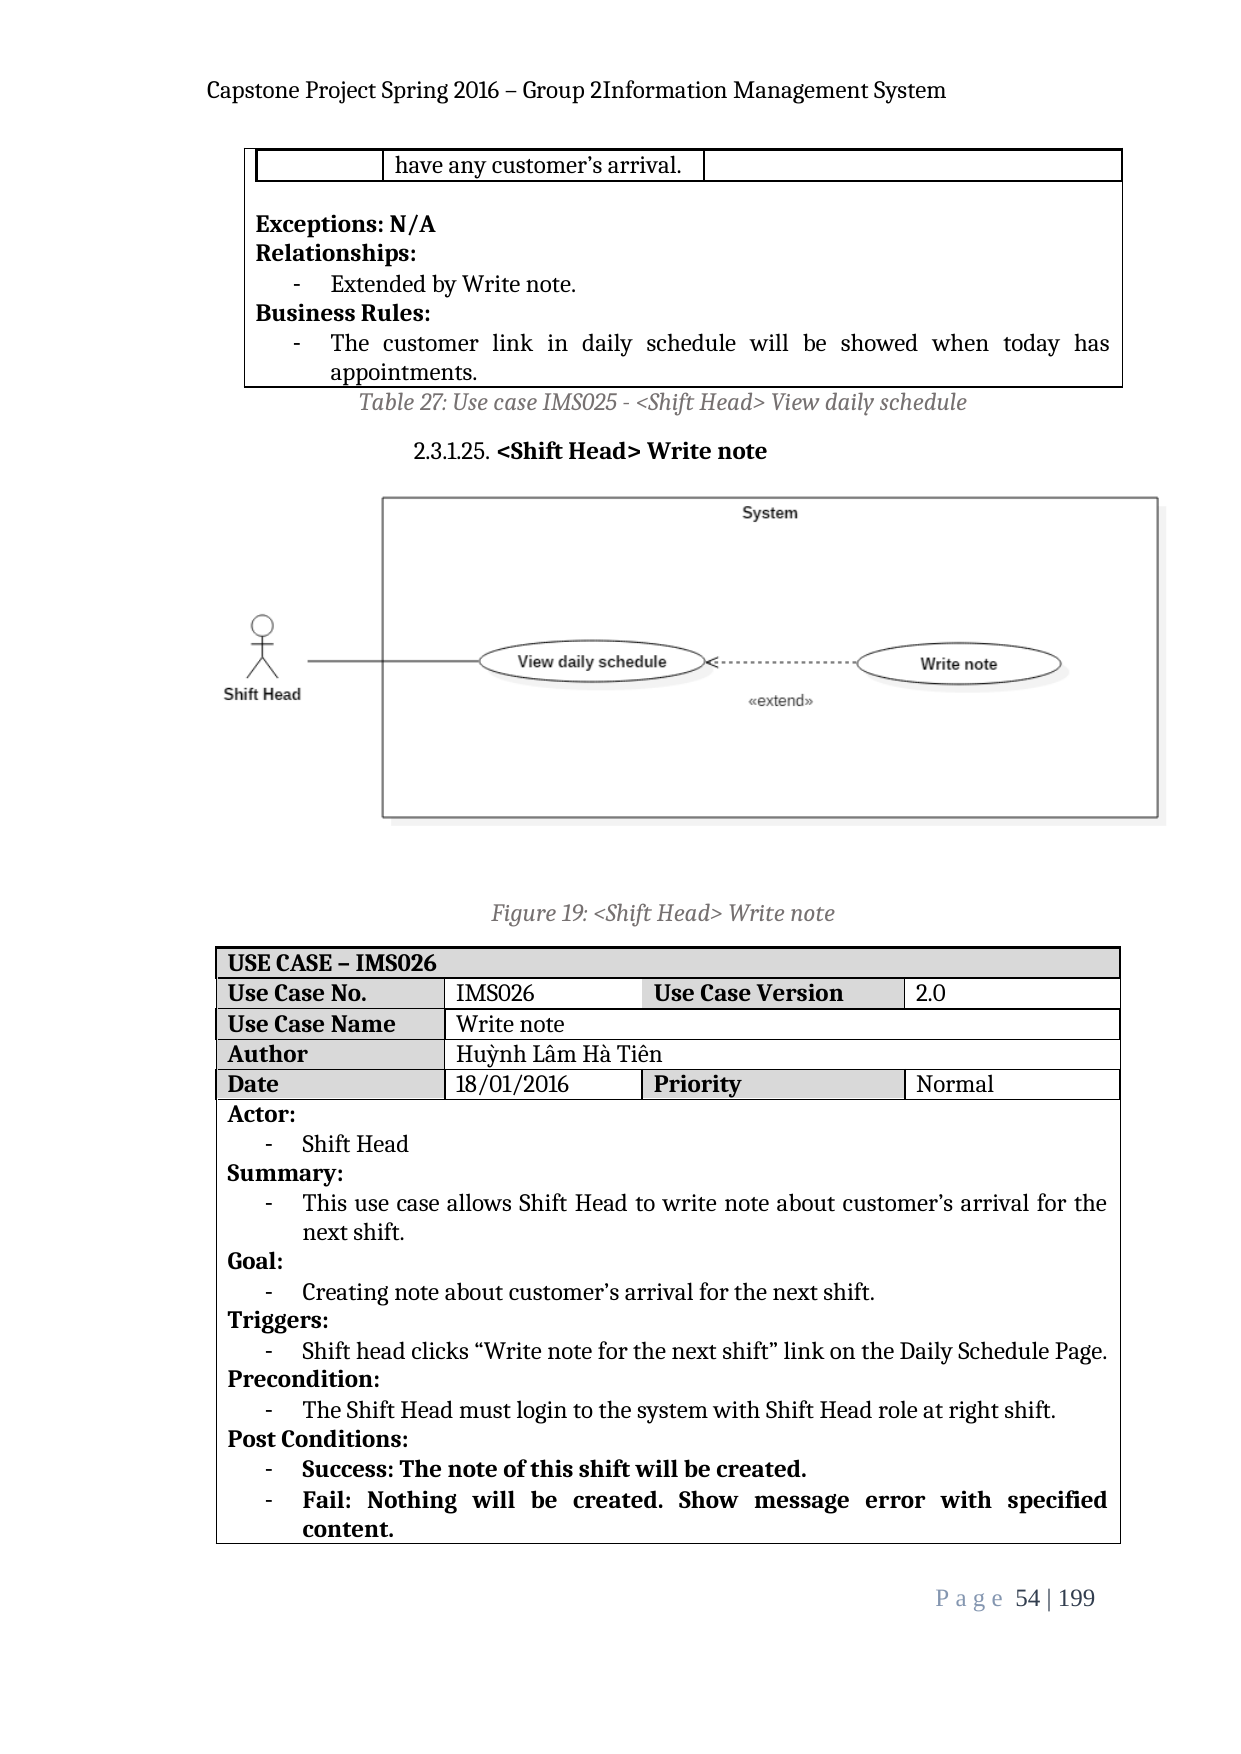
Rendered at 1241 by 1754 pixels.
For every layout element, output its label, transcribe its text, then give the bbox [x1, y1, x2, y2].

table_cell Write note [446, 1010, 1119, 1039]
picture [206, 470, 1182, 849]
table_cell 18/01/2016 [446, 1070, 641, 1098]
text Table 27: Use case IMS025 - <Shift Head> View daily schedule [207, 387, 1122, 416]
table_cell Author [217, 1040, 444, 1069]
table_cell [245, 149, 1122, 386]
table_cell Normal [906, 1070, 1119, 1098]
table_cell Priority [643, 1070, 904, 1098]
table_cell Use Case Name [217, 1009, 444, 1039]
table_cell Use Case No. [217, 978, 444, 1008]
table_cell Date [217, 1070, 444, 1098]
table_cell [217, 1100, 1120, 1543]
table_header USE CASE – IMS026 [217, 949, 1119, 977]
table_cell 2.0 [905, 979, 1120, 1008]
table_cell Use Case Version [642, 979, 904, 1008]
table_cell IMS026 [445, 979, 642, 1008]
text Figure 19: <Shift Head> Write note [207, 899, 1122, 927]
subtitle <Shift Head> Write note [413, 437, 1122, 466]
table_cell Huỳnh Lâm Hà Tiên [445, 1040, 1120, 1069]
